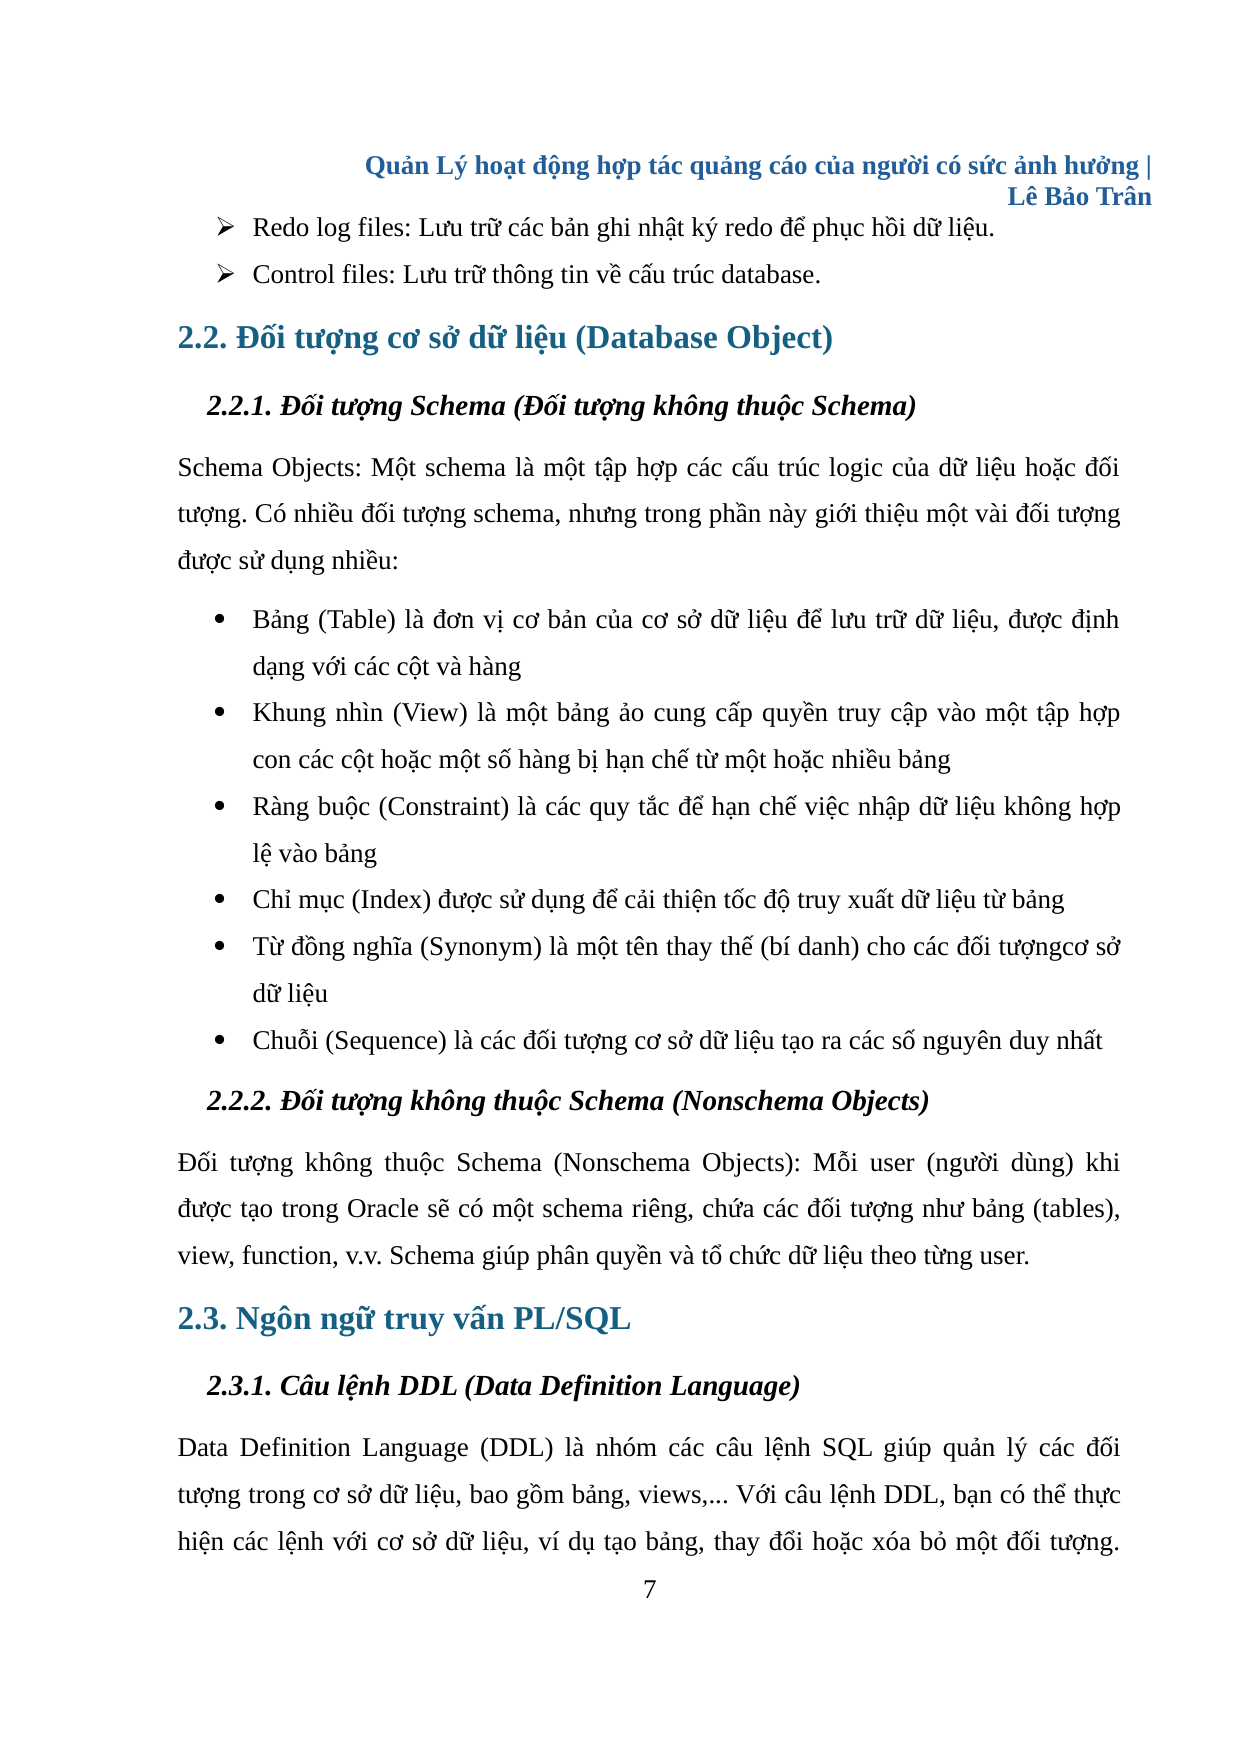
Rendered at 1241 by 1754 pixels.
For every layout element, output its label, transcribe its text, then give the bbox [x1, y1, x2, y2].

list Redo log files: Lưu trữ các bản ghi nhật ký redo để phục hồi dữ liệu. [215, 212, 1122, 243]
subtitle 2.3.1. Câu lệnh DDL (Data Definition Language) [207, 1368, 1122, 1402]
text Schema Objects: Một schema là một tập hợp các cấu trúc logic của dữ liệu hoặc đối tượng. Có nhiều đối tượng schema, nhưng trong phần này giới thiệu một vài đối tượng được sử dụng nhiều: [177, 451, 1122, 575]
list Từ đồng nghĩa (Synonym) là một tên thay thế (bí danh) cho các đối tượngcơ sở dữ liệu [215, 930, 1122, 1008]
subtitle 2.2.2. Đối tượng không thuộc Schema (Nonschema Objects) [207, 1083, 1122, 1117]
subtitle 2.3. Ngôn ngữ truy vấn PL/SQL [177, 1298, 1122, 1337]
subtitle 2.2. Đối tượng cơ sở dữ liệu (Database Object) [177, 318, 1122, 356]
list Chỉ mục (Index) được sử dụng để cải thiện tốc độ truy xuất dữ liệu từ bảng [215, 883, 1122, 915]
list Ràng buộc (Constraint) là các quy tắc để hạn chế việc nhập dữ liệu không hợp lệ vào bảng [215, 790, 1122, 868]
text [177, 1431, 1122, 1556]
list Chuỗi (Sequence) là các đối tượng cơ sở dữ liệu tạo ra các số nguyên duy nhất [215, 1024, 1122, 1055]
list Control files: Lưu trữ thông tin về cấu trúc database. [215, 258, 1122, 290]
subtitle 2.2.1. Đối tượng Schema (Đối tượng không thuộc Schema) [207, 388, 1122, 421]
list Khung nhìn (View) là một bảng ảo cung cấp quyền truy cập vào một tập hợp con các cột hoặc một số hàng bị hạn chế từ một hoặc nhiều bảng [215, 697, 1122, 774]
list Bảng (Table) là đơn vị cơ bản của cơ sở dữ liệu để lưu trữ dữ liệu, được định dạng với các cột và hàng [215, 603, 1122, 681]
text Đối tượng không thuộc Schema (Nonschema Objects): Mỗi user (người dùng) khi được tạo trong Oracle sẽ có một schema riêng, chứa các đối tượng như bảng (tables), view, function, v.v. Schema giúp phân quyền và tổ chức dữ liệu theo từng user. [177, 1146, 1122, 1270]
